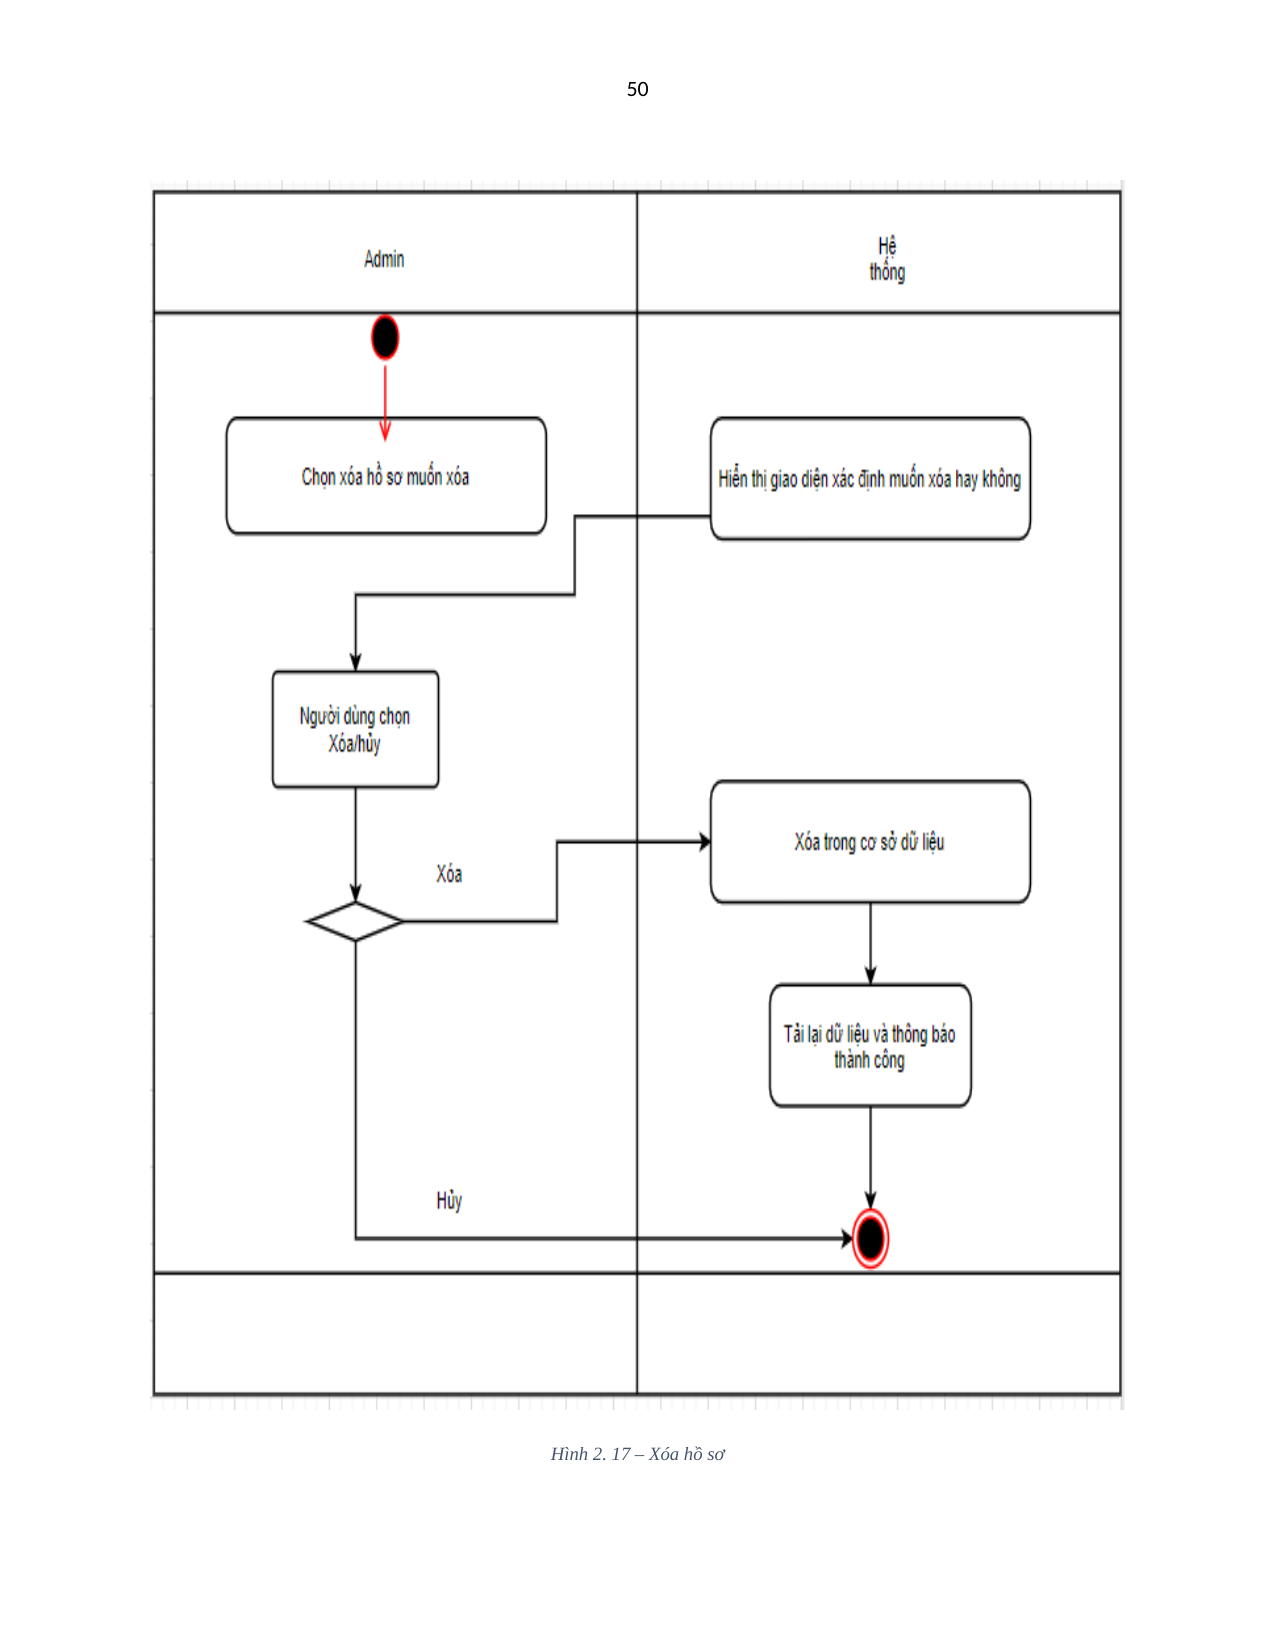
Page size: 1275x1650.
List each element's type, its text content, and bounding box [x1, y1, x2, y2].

picture [150, 180, 1125, 1410]
text Hình 2. – Xóa hồ sơ [150, 1443, 1125, 1464]
